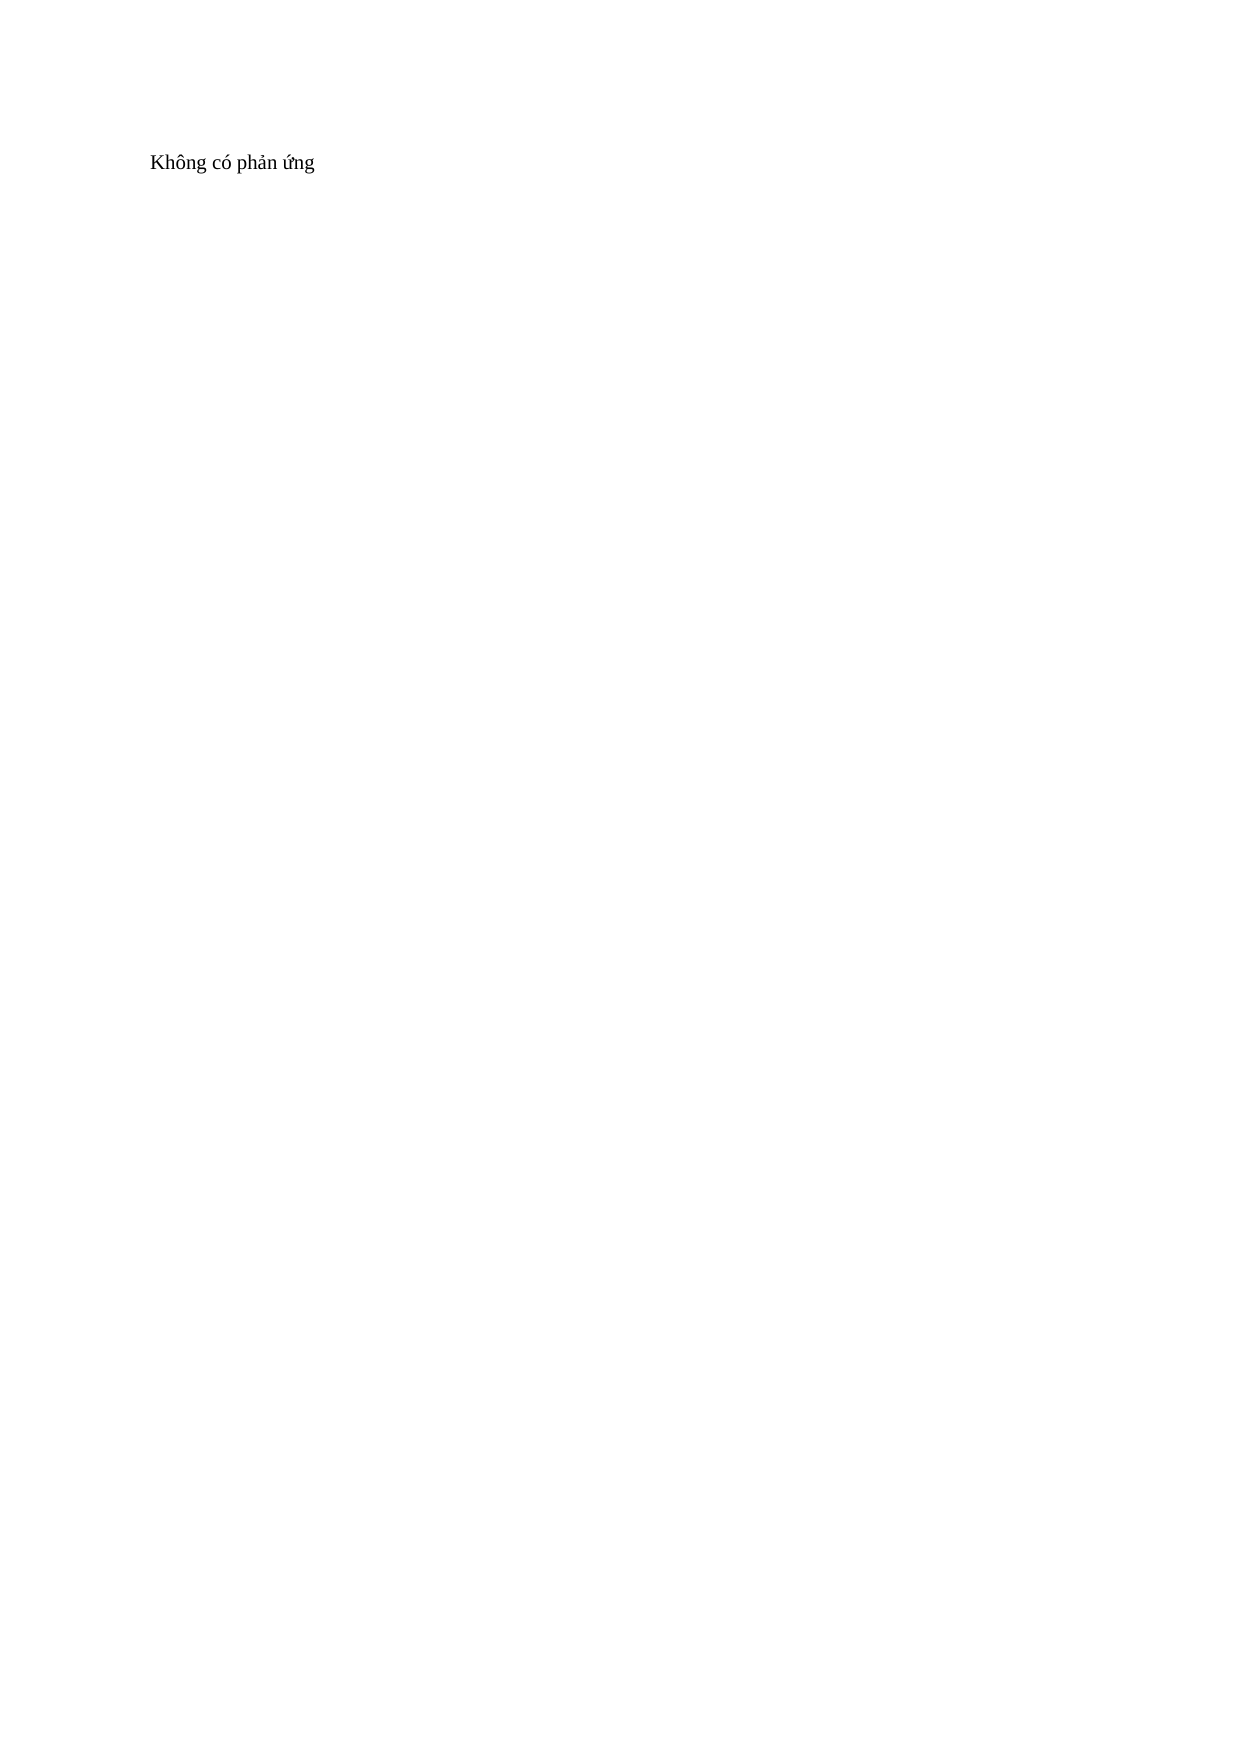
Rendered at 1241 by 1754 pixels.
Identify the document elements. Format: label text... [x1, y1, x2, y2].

text Không có phản ứng [150, 150, 1090, 174]
